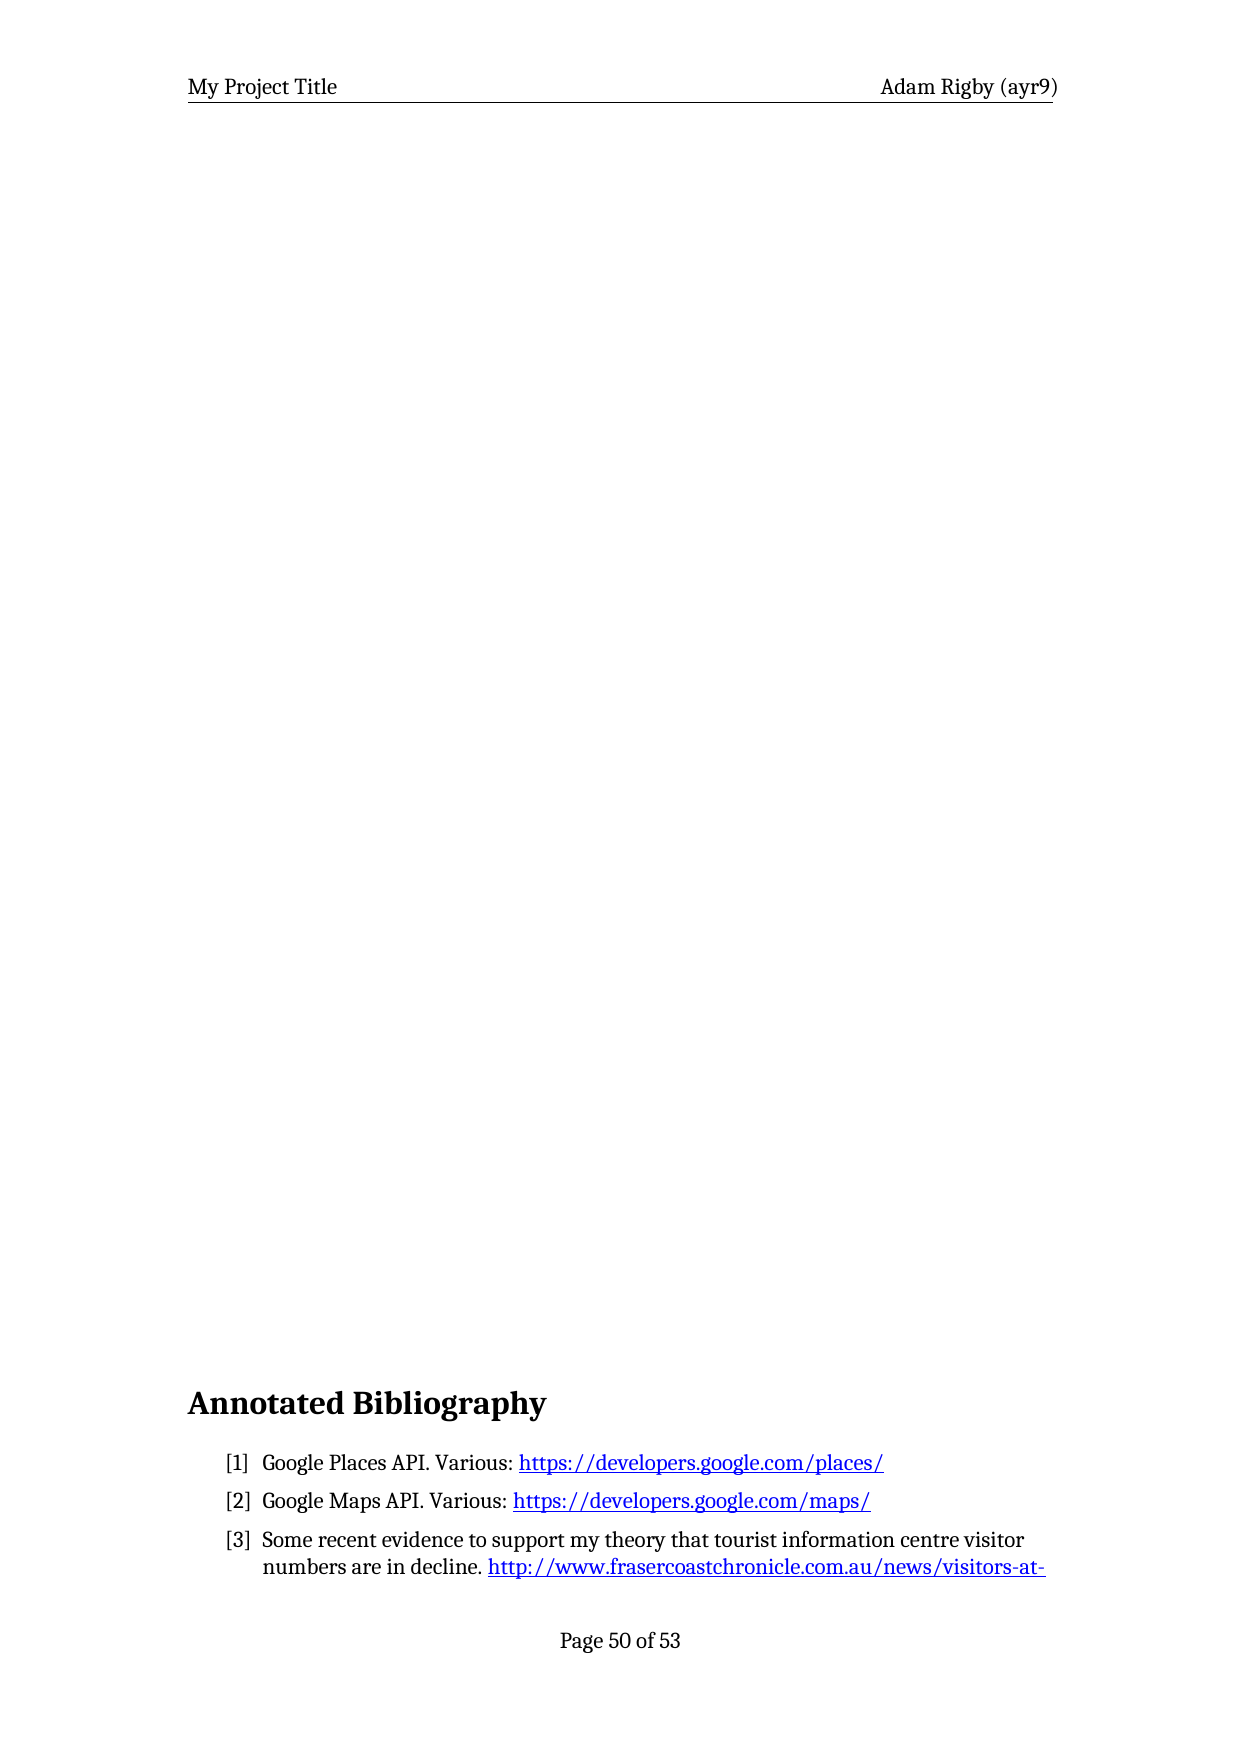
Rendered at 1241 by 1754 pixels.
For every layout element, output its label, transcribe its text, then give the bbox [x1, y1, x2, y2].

list Google Places API. Various: https://developers.google.com/places/ [225, 1449, 1053, 1476]
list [225, 1527, 1053, 1580]
subtitle Annotated Bibliography [187, 1385, 1053, 1423]
list Google Maps API. Various: https://developers.google.com/maps/ [225, 1488, 1053, 1515]
